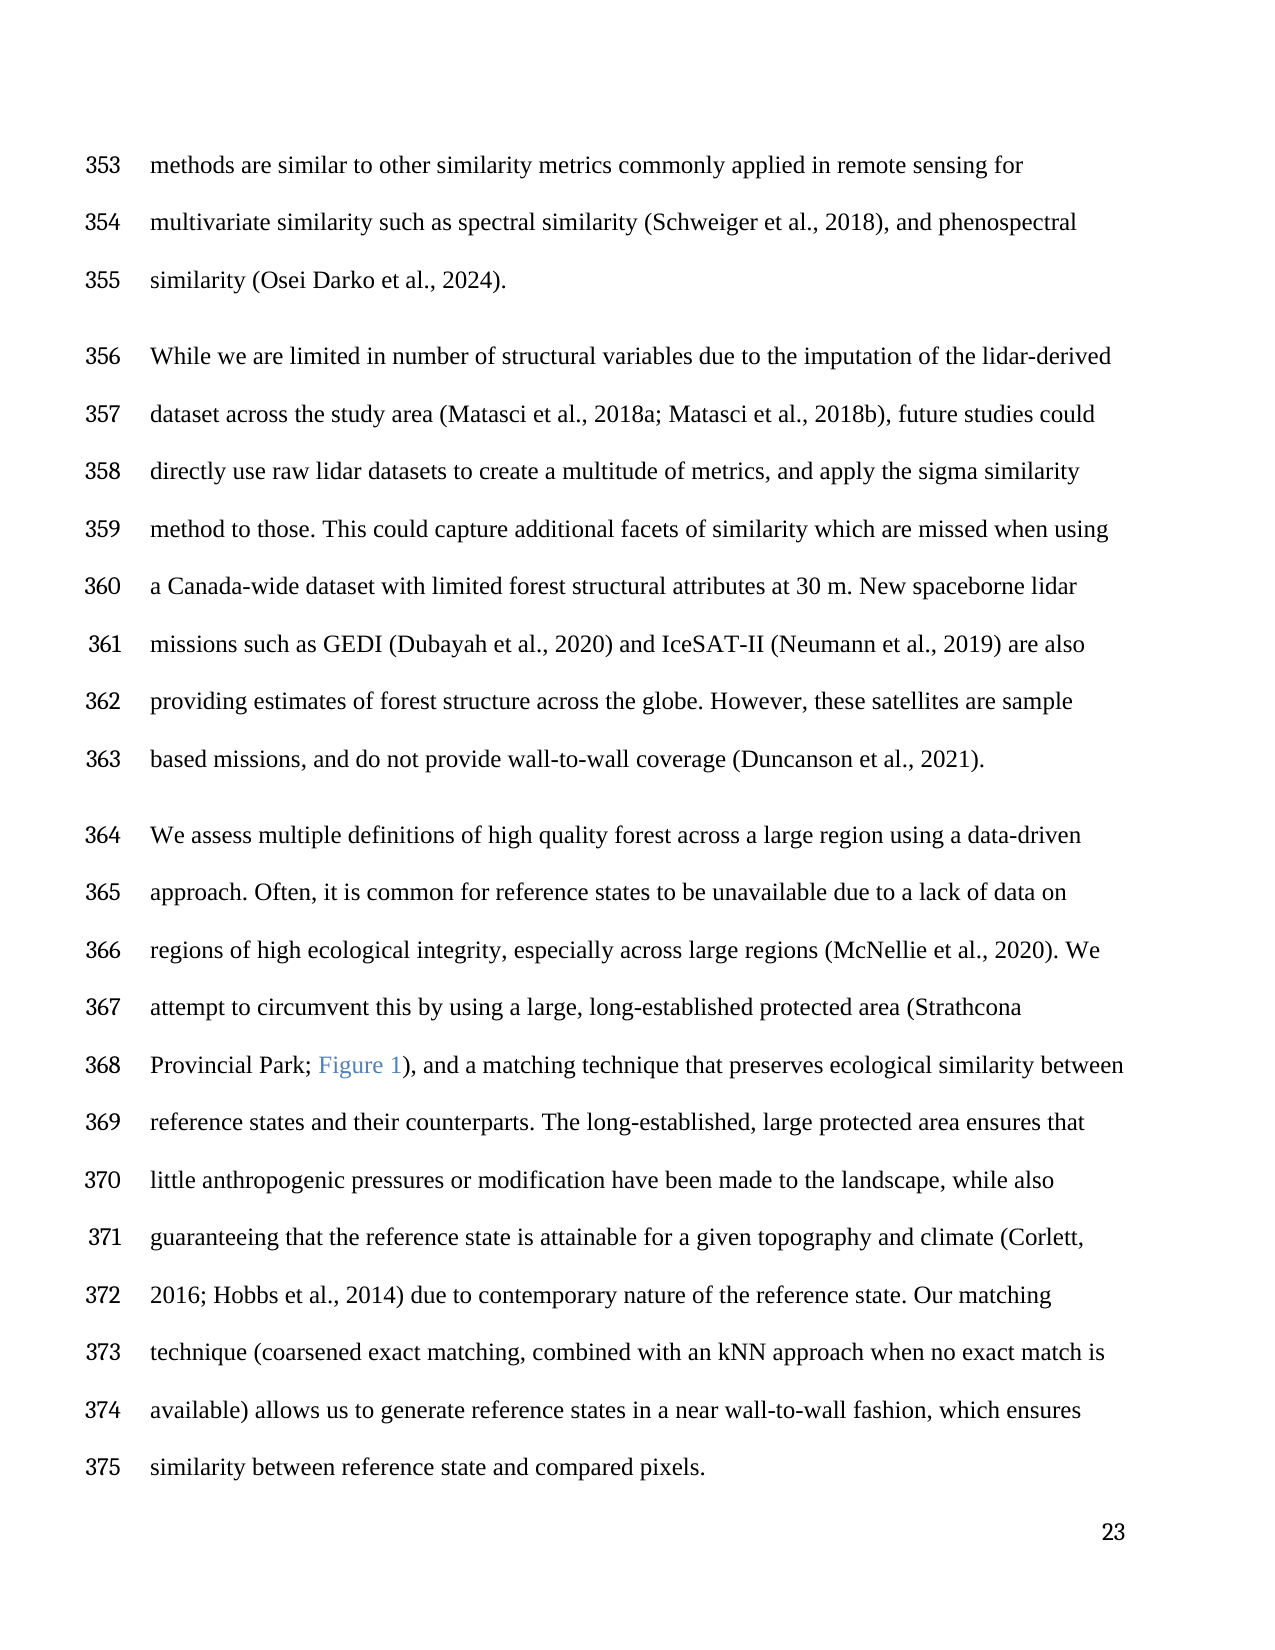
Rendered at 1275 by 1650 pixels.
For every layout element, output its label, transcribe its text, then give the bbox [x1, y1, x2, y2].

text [150, 150, 1125, 294]
text We assess multiple definitions of high quality forest across a large region using a data-driven approach. Often, it is common for reference states to be unavailable due to a lack of data on regions of high ecological integrity, especially across large regions (McNellie et al., 2020). We attempt to circumvent this by using a large, long-established protected area (Strathcona Provincial Park; Figure 1), and a matching technique that preserves ecological similarity between reference states and their counterparts. The long-established, large protected area ensures that little anthropogenic pressures or modification have been made to the landscape, while also guaranteeing that the reference state is attainable for a given topography and climate (Corlett, 2016; Hobbs et al., 2014) due to contemporary nature of the reference state. Our matching technique (coarsened exact matching, combined with an kNN approach when no exact match is available) allows us to generate reference states in a near wall-to-wall fashion, which ensures similarity between reference state and compared pixels. [150, 820, 1125, 1481]
text While we are limited in number of structural variables due to the imputation of the lidar-derived dataset across the study area (Matasci et al., 2018a; Matasci et al., 2018b), future studies could directly use raw lidar datasets to create a multitude of metrics, and apply the sigma similarity method to those. This could capture additional facets of similarity which are missed when using a Canada-wide dataset with limited forest structural attributes at 30 m. New spaceborne lidar missions such as GEDI (Dubayah et al., 2020) and IceSAT-II (Neumann et al., 2019) are also providing estimates of forest structure across the globe. However, these satellites are sample based missions, and do not provide wall-to-wall coverage (Duncanson et al., 2021). [150, 341, 1125, 772]
